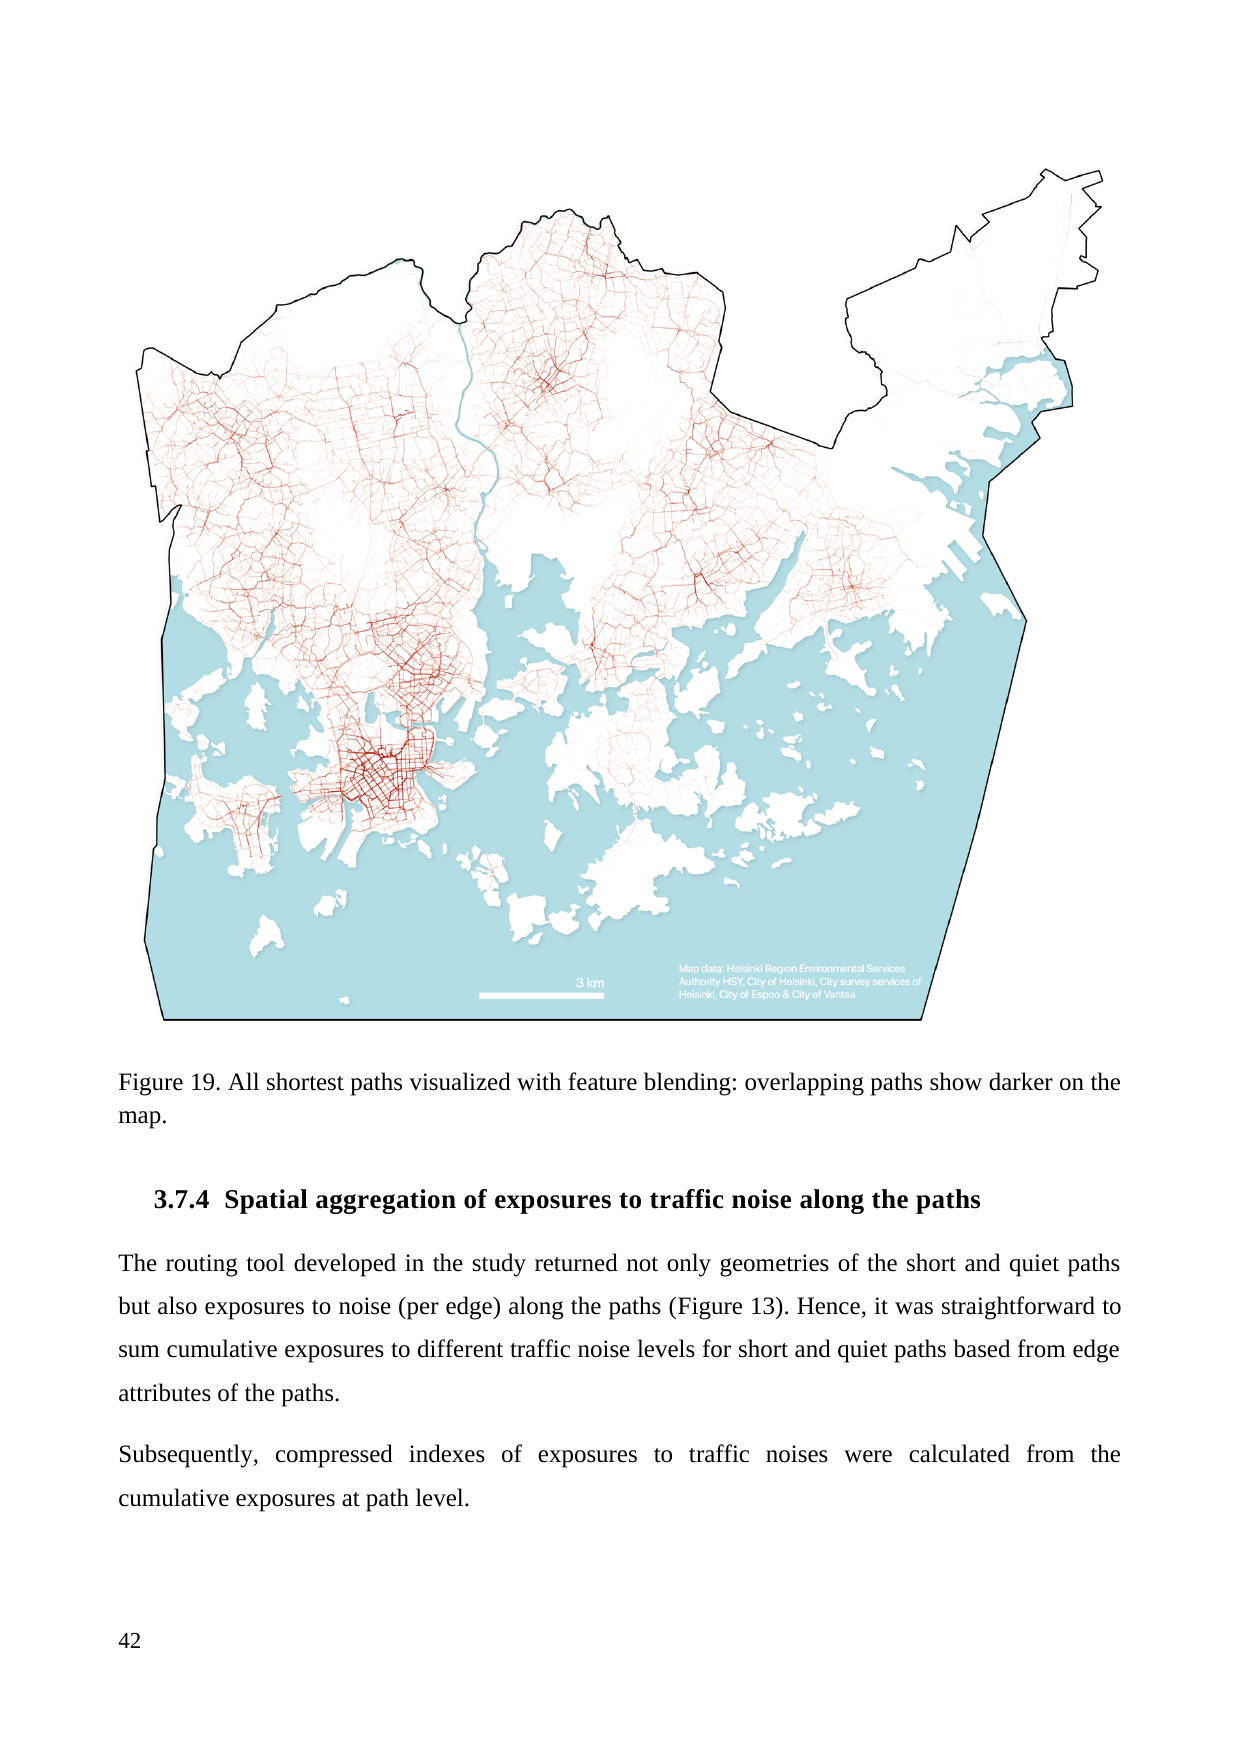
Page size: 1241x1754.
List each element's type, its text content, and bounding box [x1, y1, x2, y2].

text Subsequently, compressed indexes of exposures to traffic noises were calculated from the cumulative exposures at path level. [118, 1439, 1122, 1511]
text Figure 19. All shortest paths visualized with feature blending: overlapping paths show darker on the map. [118, 1067, 1122, 1129]
text The routing tool developed in the study returned not only geometries of the short and quiet paths but also exposures to noise (per edge) along the paths (Figure 10). Hence, it was straightforward to sum cumulative exposures to different traffic noise levels for short and quiet paths based from edge attributes of the paths. [118, 1248, 1122, 1406]
subtitle Spatial aggregation of exposures to traffic noise along the paths [118, 1183, 1122, 1214]
picture [118, 147, 1122, 1034]
